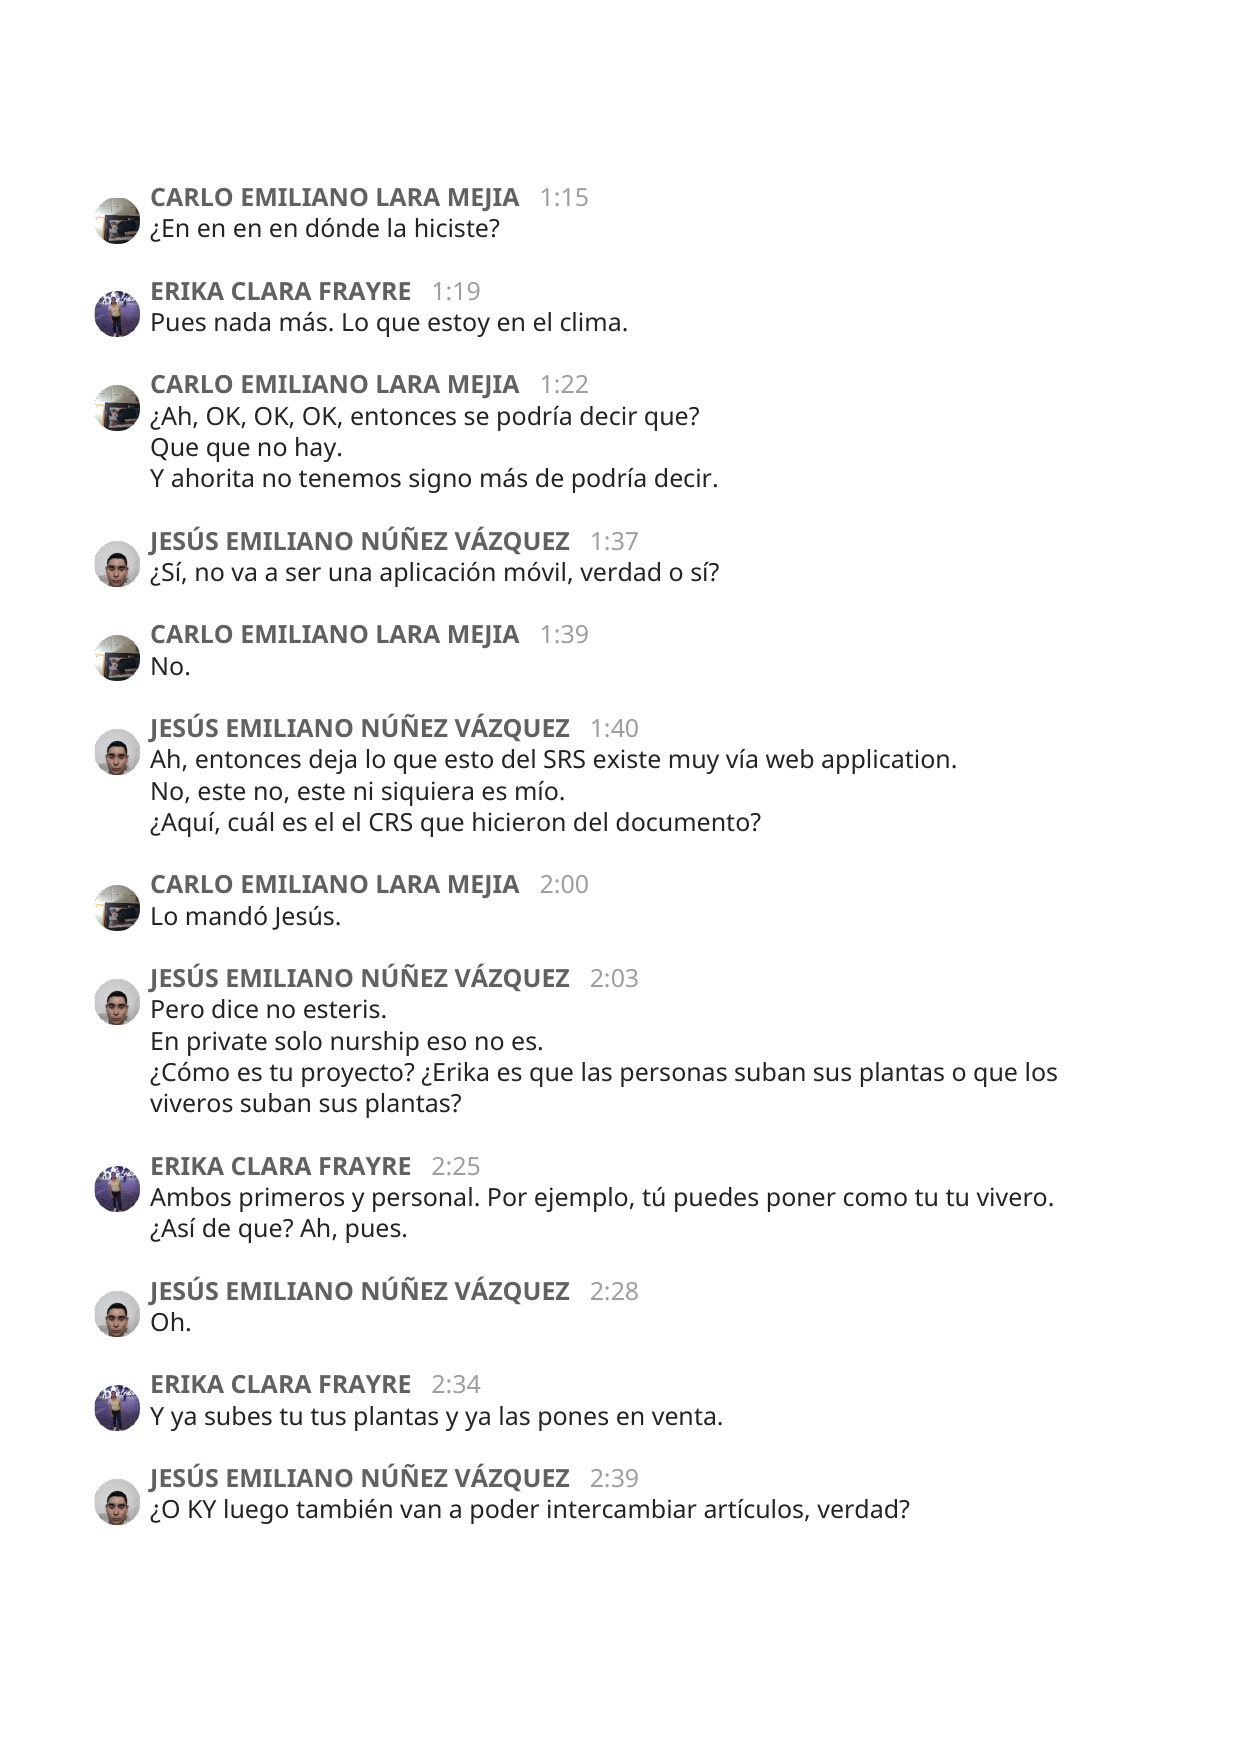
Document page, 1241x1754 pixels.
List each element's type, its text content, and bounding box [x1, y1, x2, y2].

text JESÚS EMILIANO NÚÑEZ VÁZQUEZ 2:28 Oh. [150, 1244, 1090, 1337]
text JESÚS EMILIANO NÚÑEZ VÁZQUEZ 2:03 Pero dice no esteris. En private solo nurship eso no es. ¿Cómo es tu proyecto? ¿Erika es que las personas suban sus plantas o que los viveros suban sus plantas? [150, 931, 1090, 1119]
picture [94, 385, 140, 431]
picture [94, 1385, 140, 1431]
text JESÚS EMILIANO NÚÑEZ VÁZQUEZ 1:37 ¿Sí, no va a ser una aplicación móvil, verdad o sí? [150, 494, 1090, 587]
text JESÚS EMILIANO NÚÑEZ VÁZQUEZ 2:39 ¿O KY luego también van a poder intercambiar artículos, verdad? [150, 1431, 1090, 1525]
text CARLO EMILIANO LARA MEJIA 2:00 Lo mandó Jesús. [150, 837, 1090, 931]
picture [94, 541, 140, 587]
picture [94, 729, 140, 775]
picture [94, 885, 140, 931]
text CARLO EMILIANO LARA MEJIA 1:22 ¿Ah, OK, OK, OK, entonces se podría decir que? Que que no hay. Y ahorita no tenemos signo más de podría decir. [150, 337, 1090, 494]
text JESÚS EMILIANO NÚÑEZ VÁZQUEZ 1:40 Ah, entonces deja lo que esto del SRS existe muy vía web application. No, este no, este ni siquiera es mío. ¿Aquí, cuál es el el CRS que hicieron del documento? [150, 681, 1090, 837]
text ERIKA CLARA FRAYRE 2:25 Ambos primeros y personal. Por ejemplo, tú puedes poner como tu tu vivero. ¿Así de que? Ah, pues. [150, 1119, 1090, 1244]
text CARLO EMILIANO LARA MEJIA 1:39 No. [150, 587, 1090, 681]
picture [94, 198, 140, 244]
picture [94, 1166, 140, 1212]
text CARLO EMILIANO LARA MEJIA 1:15 ¿En en en en dónde la hiciste? [150, 150, 1090, 244]
picture [94, 291, 140, 337]
picture [94, 635, 140, 681]
text ERIKA CLARA FRAYRE 1:19 Pues nada más. Lo que estoy en el clima. [150, 244, 1090, 337]
text ERIKA CLARA FRAYRE 2:34 Y ya subes tu tus plantas y ya las pones en venta. [150, 1337, 1090, 1431]
picture [94, 1479, 140, 1525]
picture [94, 979, 140, 1025]
picture [94, 1291, 140, 1337]
